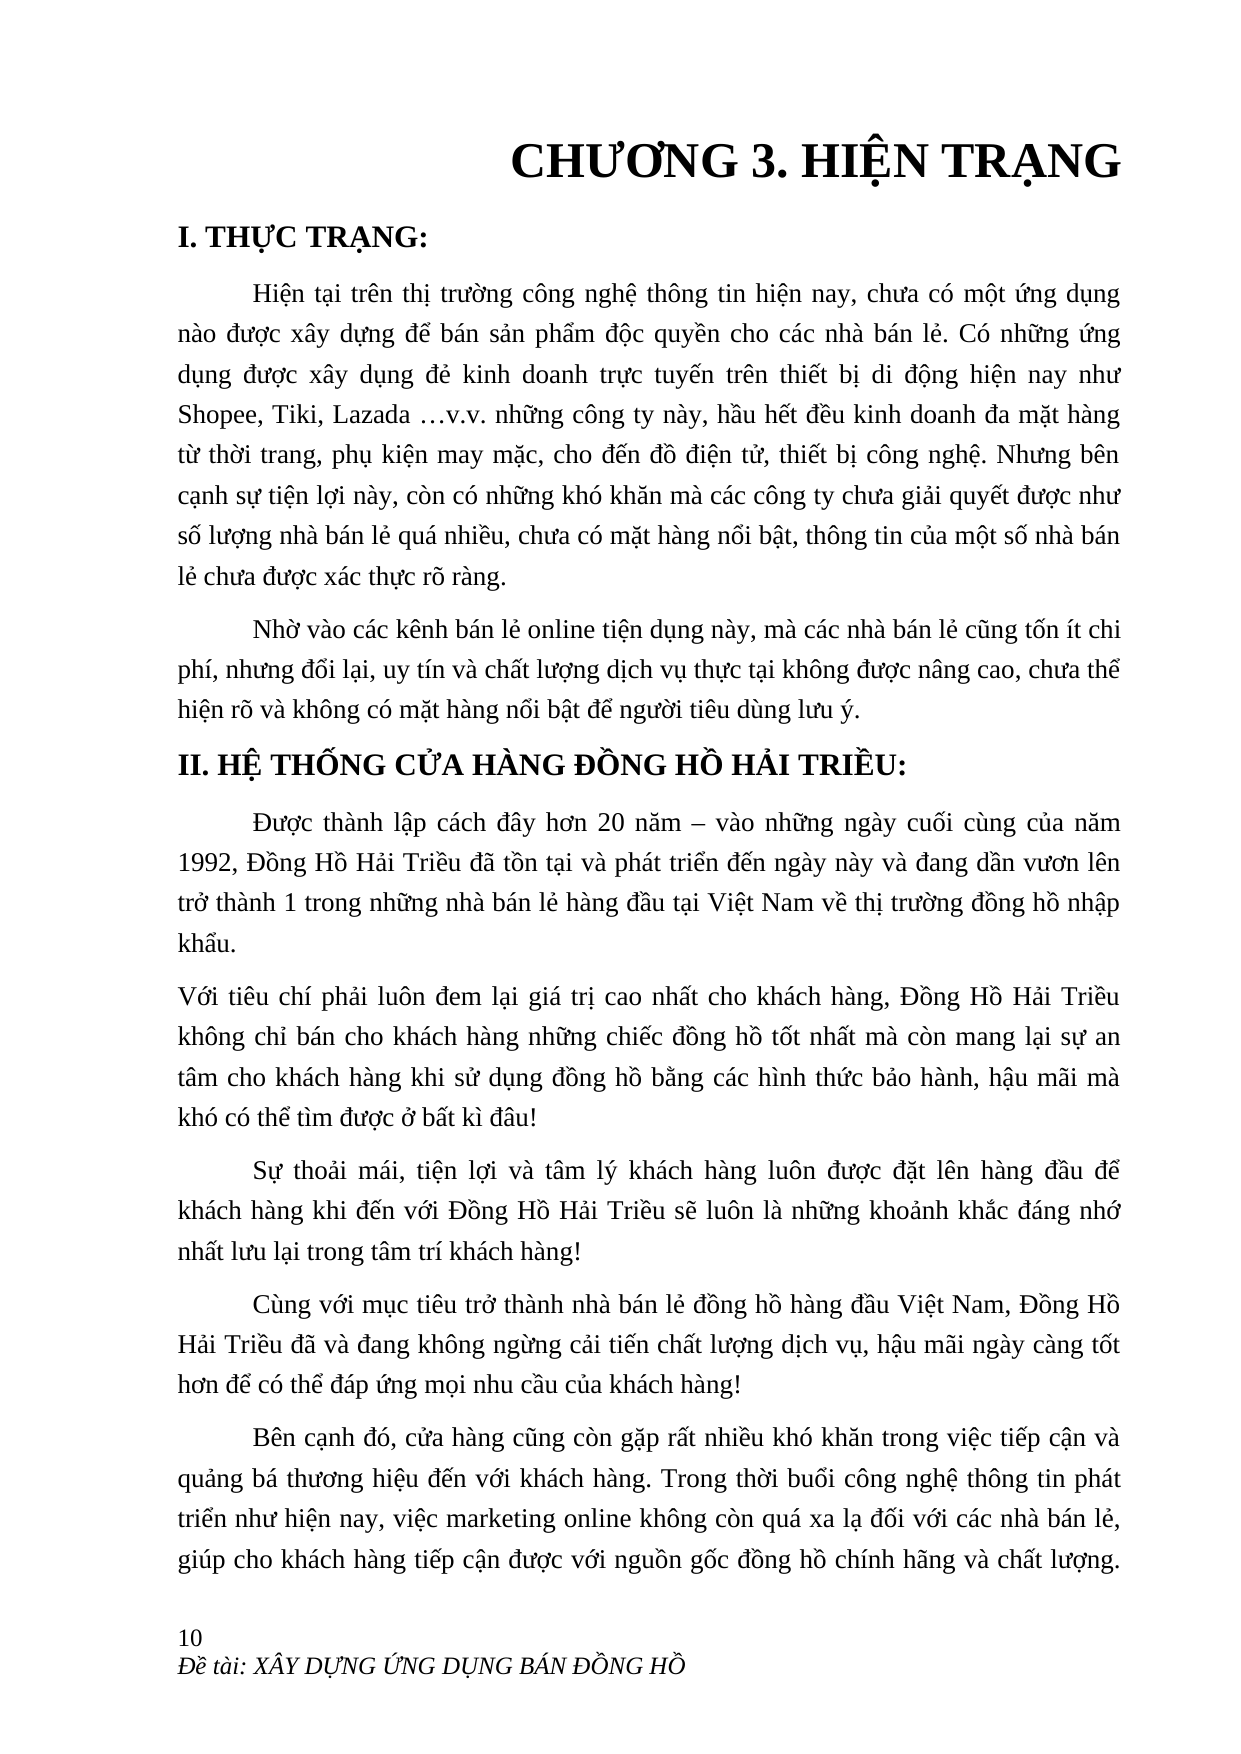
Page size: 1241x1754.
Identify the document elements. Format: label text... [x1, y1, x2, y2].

text Được thành lập cách đây hơn 20 năm – vào những ngày cuối cùng của năm 1992, Đồng Hồ Hải Triều đã tồn tại và phát triển đến ngày này và đang dần vươn lên trở thành 1 trong những nhà bán lẻ hàng đầu tại Việt Nam về thị trường đồng hồ nhập khẩu. [177, 806, 1122, 958]
text Cùng với mục tiêu trở thành nhà bán lẻ đồng hồ hàng đầu Việt Nam, Đồng Hồ Hải Triều đã và đang không ngừng cải tiến chất lượng dịch vụ, hậu mãi ngày càng tốt hơn để có thể đáp ứng mọi nhu cầu của khách hàng! [177, 1288, 1122, 1400]
text I. THỰC TRẠNG: [177, 218, 1122, 254]
text Hiện tại trên thị trường công nghệ thông tin hiện nay, chưa có một ứng dụng nào được xây dựng để bán sản phẩm độc quyền cho các nhà bán lẻ. Có những ứng dụng được xây dụng đẻ kinh doanh trực tuyến trên thiết bị di động hiện nay như Shopee, Tiki, Lazada …v.v. những công ty này, hầu hết đều kinh doanh đa mặt hàng từ thời trang, phụ kiện may mặc, cho đến đồ điện tử, thiết bị công nghệ. Nhưng bên cạnh sự tiện lợi này, còn có những khó khăn mà các công ty chưa giải quyết được như số lượng nhà bán lẻ quá nhiều, chưa có mặt hàng nổi bật, thông tin của một số nhà bán lẻ chưa được xác thực rõ ràng. [177, 277, 1122, 591]
text II. HỆ THỐNG CỬA HÀNG ĐỒNG HỒ HẢI TRIỀU: [177, 747, 1122, 782]
text Với tiêu chí phải luôn đem lại giá trị cao nhất cho khách hàng, Đồng Hồ Hải Triều không chỉ bán cho khách hàng những chiếc đồng hồ tốt nhất mà còn mang lại sự an tâm cho khách hàng khi sử dụng đồng hồ bằng các hình thức bảo hành, hậu mãi mà khó có thể tìm được ở bất kì đâu! [177, 980, 1122, 1132]
text Nhờ vào các kênh bán lẻ online tiện dụng này, mà các nhà bán lẻ cũng tốn ít chi phí, nhưng đổi lại, uy tín và chất lượng dịch vụ thực tại không được nâng cao, chưa thể hiện rõ và không có mặt hàng nổi bật để người tiêu dùng lưu ý. [177, 613, 1122, 725]
text Sự thoải mái, tiện lợi và tâm lý khách hàng luôn được đặt lên hàng đầu để khách hàng khi đến với Đồng Hồ Hải Triều sẽ luôn là những khoảnh khắc đáng nhớ nhất lưu lại trong tâm trí khách hàng! [177, 1154, 1122, 1266]
text CHƯƠNG 3. HIỆN TRẠNG [177, 131, 1122, 188]
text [177, 1422, 1122, 1574]
